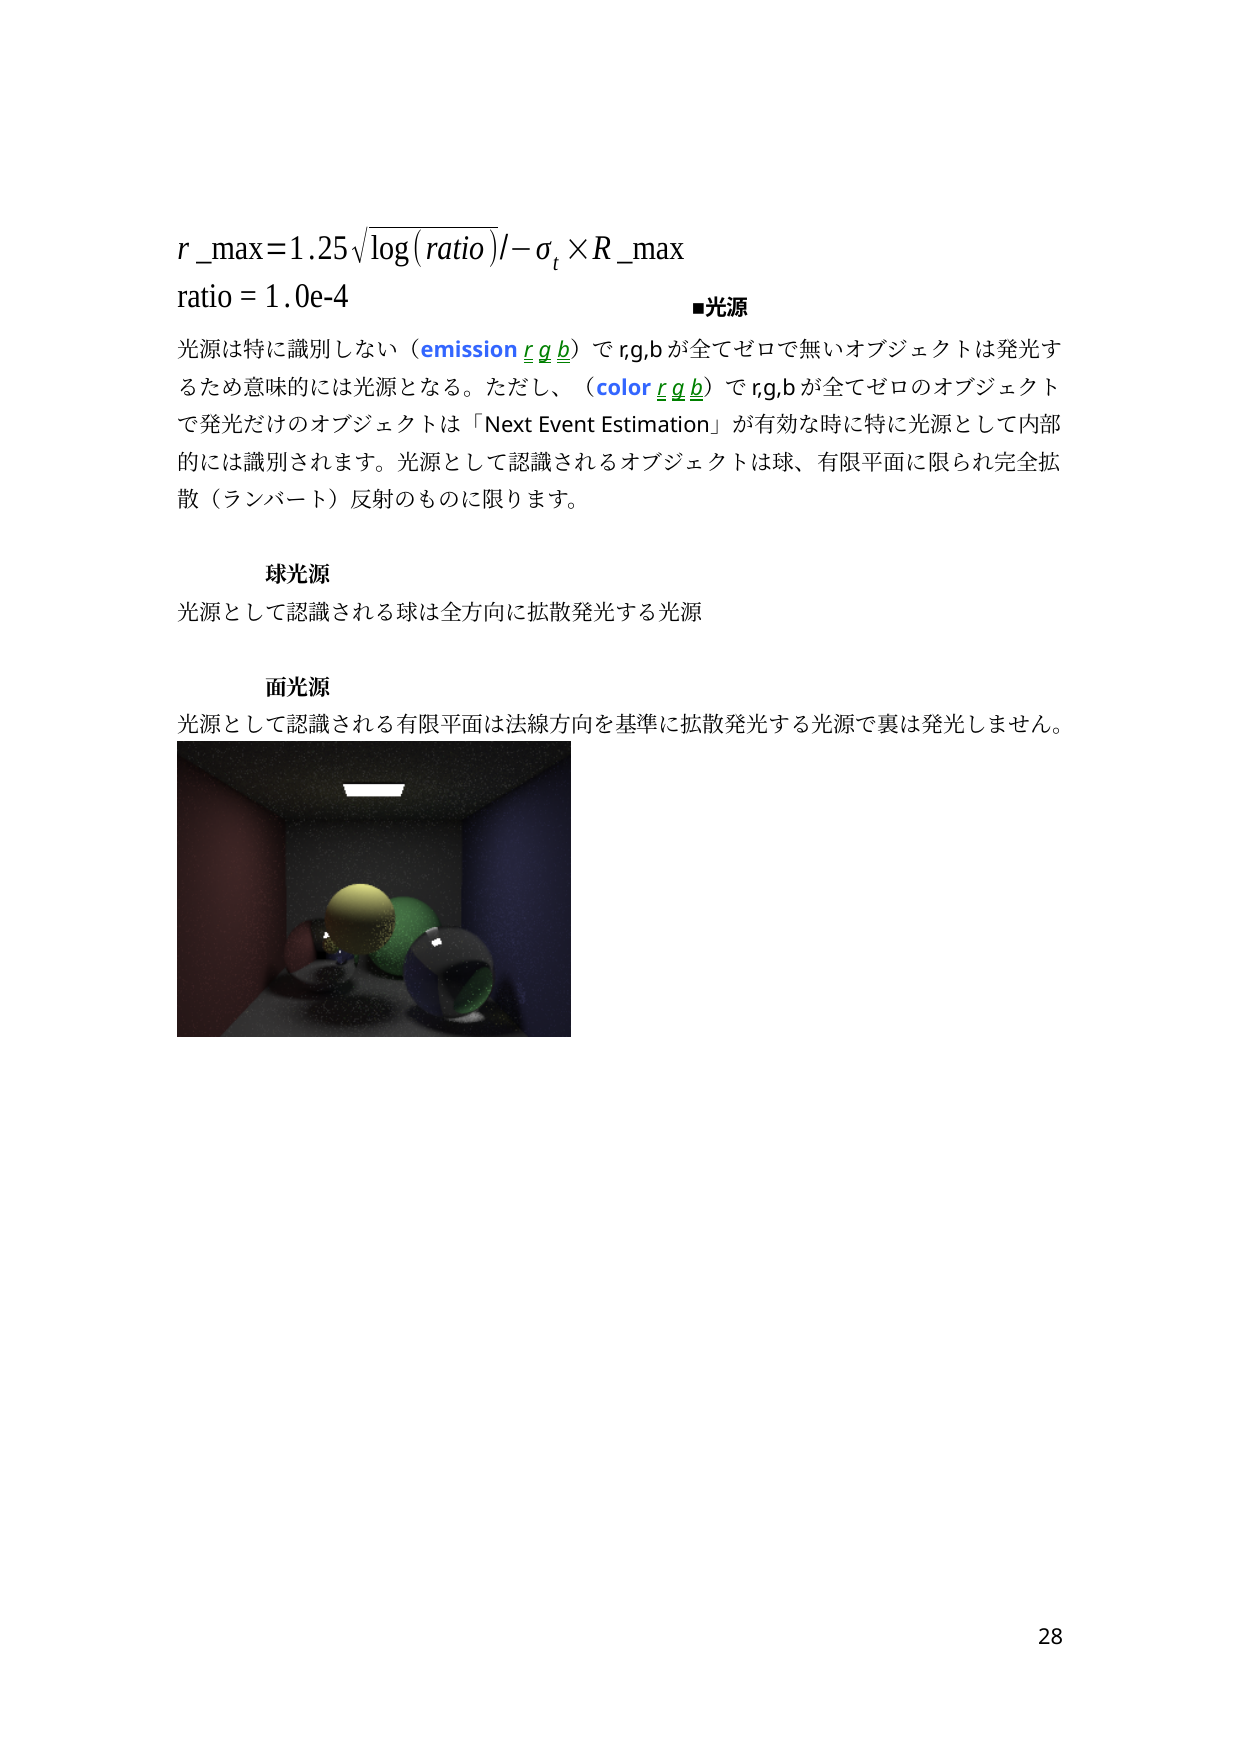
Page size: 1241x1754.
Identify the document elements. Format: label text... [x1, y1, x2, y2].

text 光源は特に識別しない（emission r g b）でr,g,bが全てゼロで無いオブジェクトは発光するため意味的には光源となる。ただし、（color r g b）でr,g,bが全てゼロのオブジェクトで発光だけのオブジェクトは「Next Event Estimation」が有効な時に特に光源として内部的には識別されます。光源として認識されるオブジェクトは球、有限平面に限られ完全拡散（ランバート）反射のものに限ります。 [177, 329, 1063, 517]
subtitle 面光源 [265, 667, 1063, 704]
text 光源として認識される有限平面は法線方向を基準に拡散発光する光源で裏は発光しません。 [177, 704, 1063, 742]
text 光源として認識される球は全方向に拡散発光する光源 [177, 592, 1063, 629]
picture [177, 741, 571, 1037]
subtitle 球光源 [265, 554, 1063, 592]
subtitle ■光源 [177, 217, 1063, 329]
